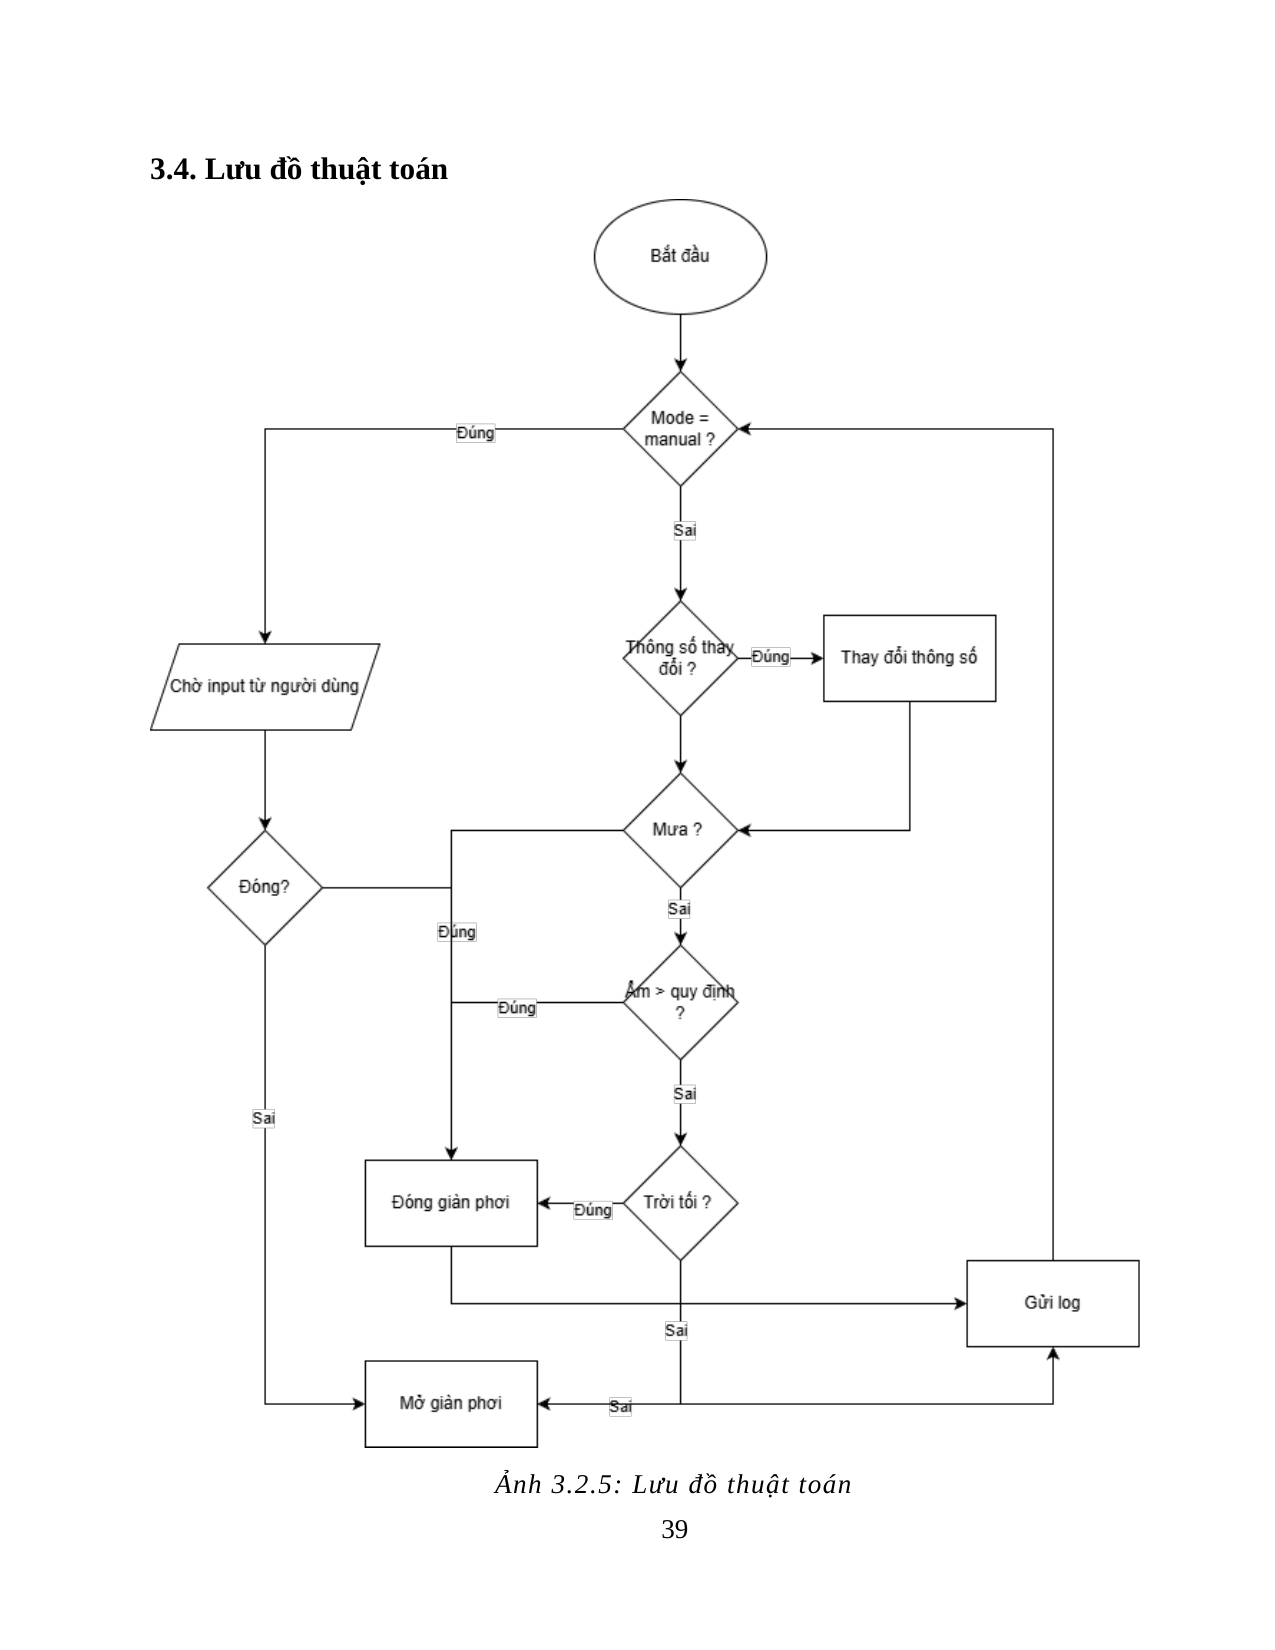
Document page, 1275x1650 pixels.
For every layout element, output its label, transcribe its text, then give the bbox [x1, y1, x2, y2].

picture [150, 199, 1140, 1448]
subtitle Ảnh 3.2.5: Lưu đồ thuật toán [150, 1468, 1125, 1499]
subtitle 3.4. Lưu đồ thuật toán [150, 150, 1125, 186]
